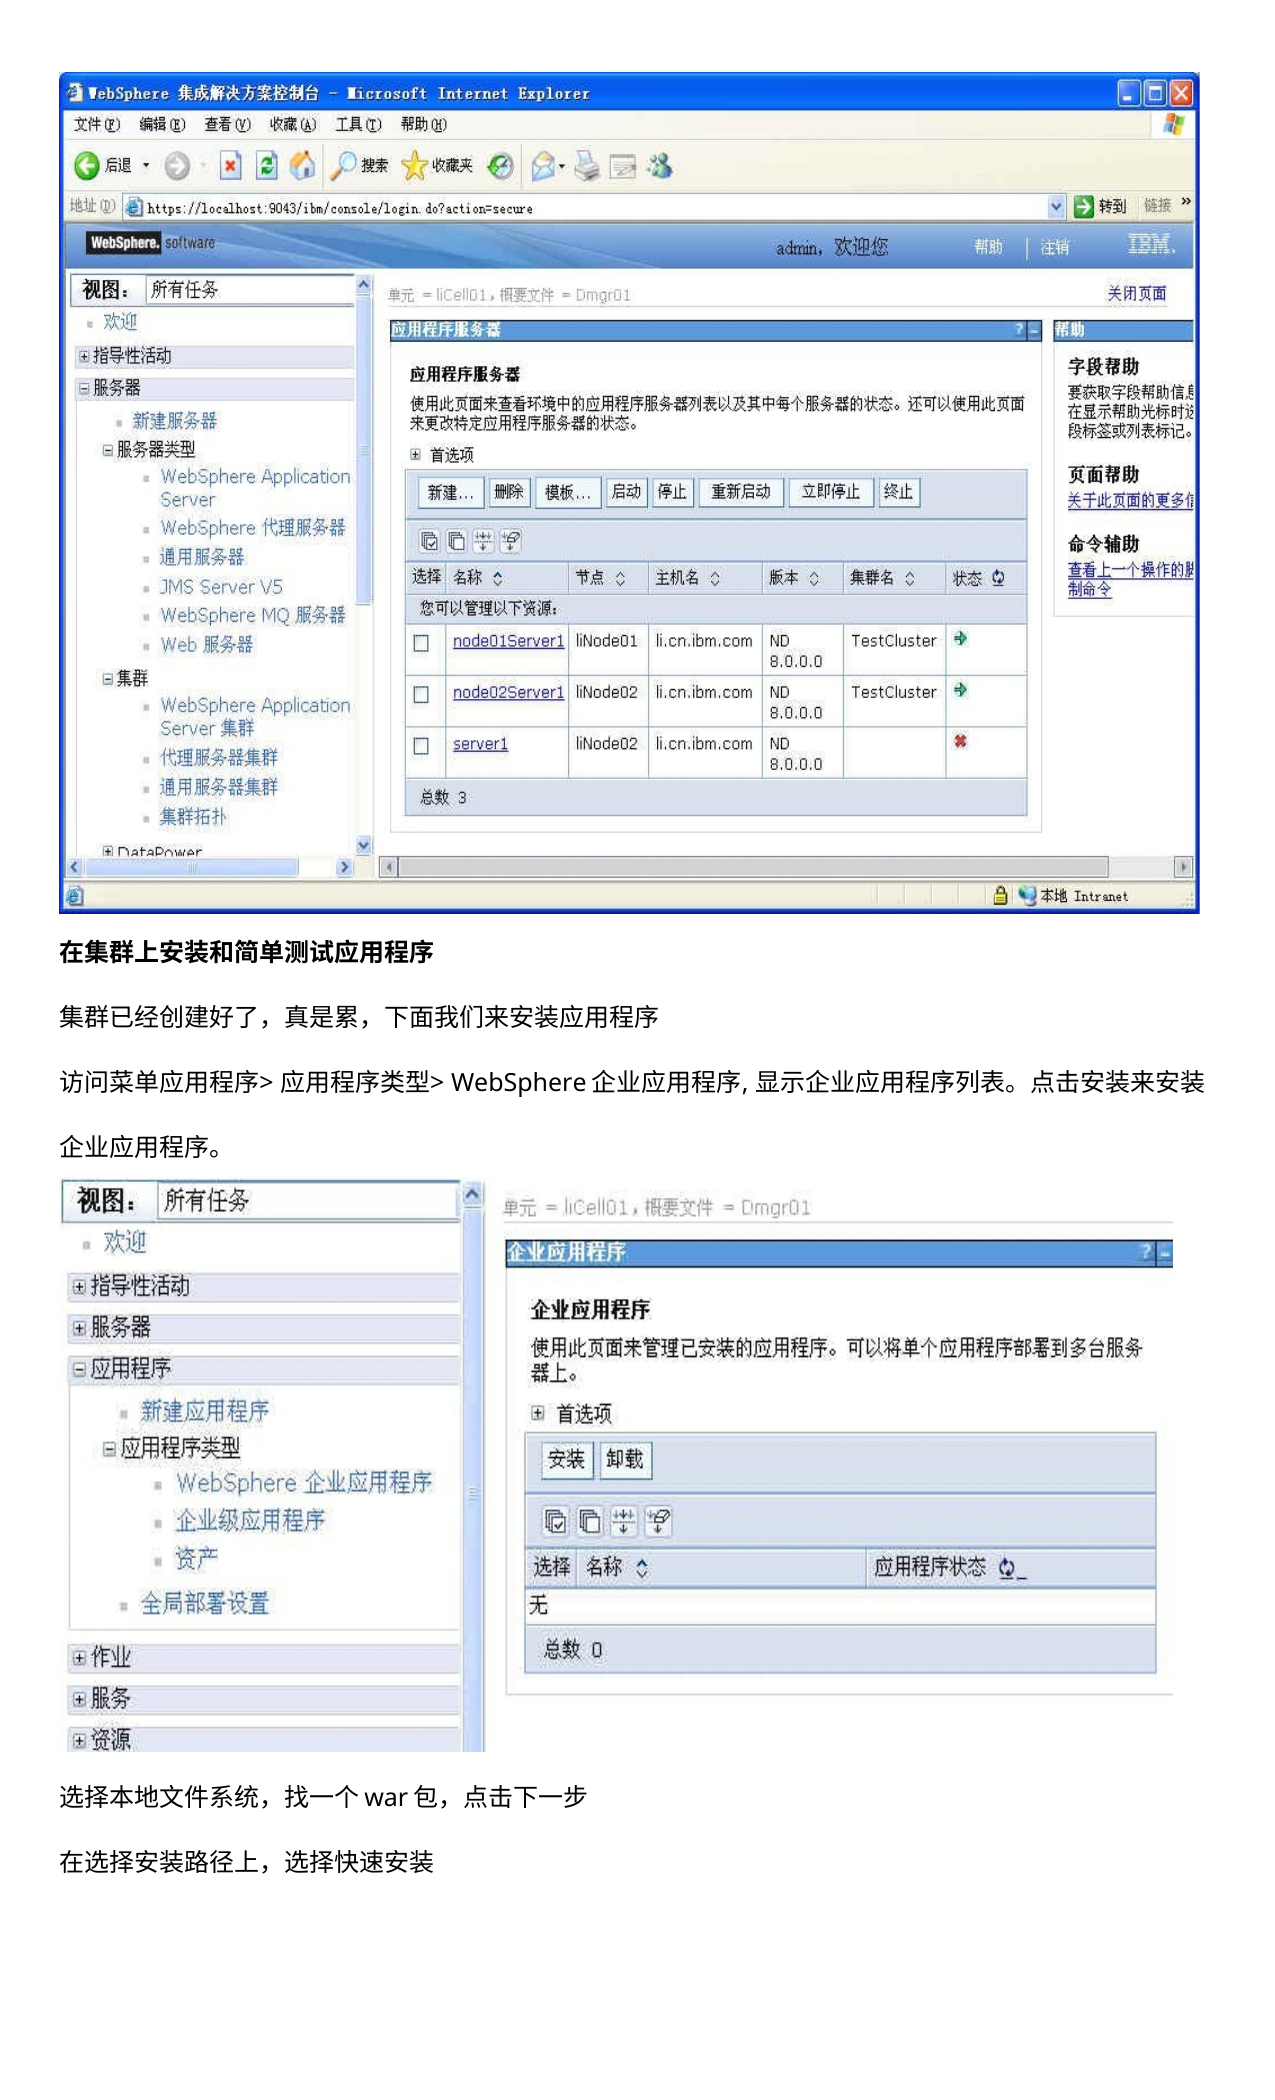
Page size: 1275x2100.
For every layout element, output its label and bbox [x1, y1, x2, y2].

picture [59, 1177, 1173, 1752]
picture [59, 72, 1200, 914]
text [59, 73, 1216, 1893]
